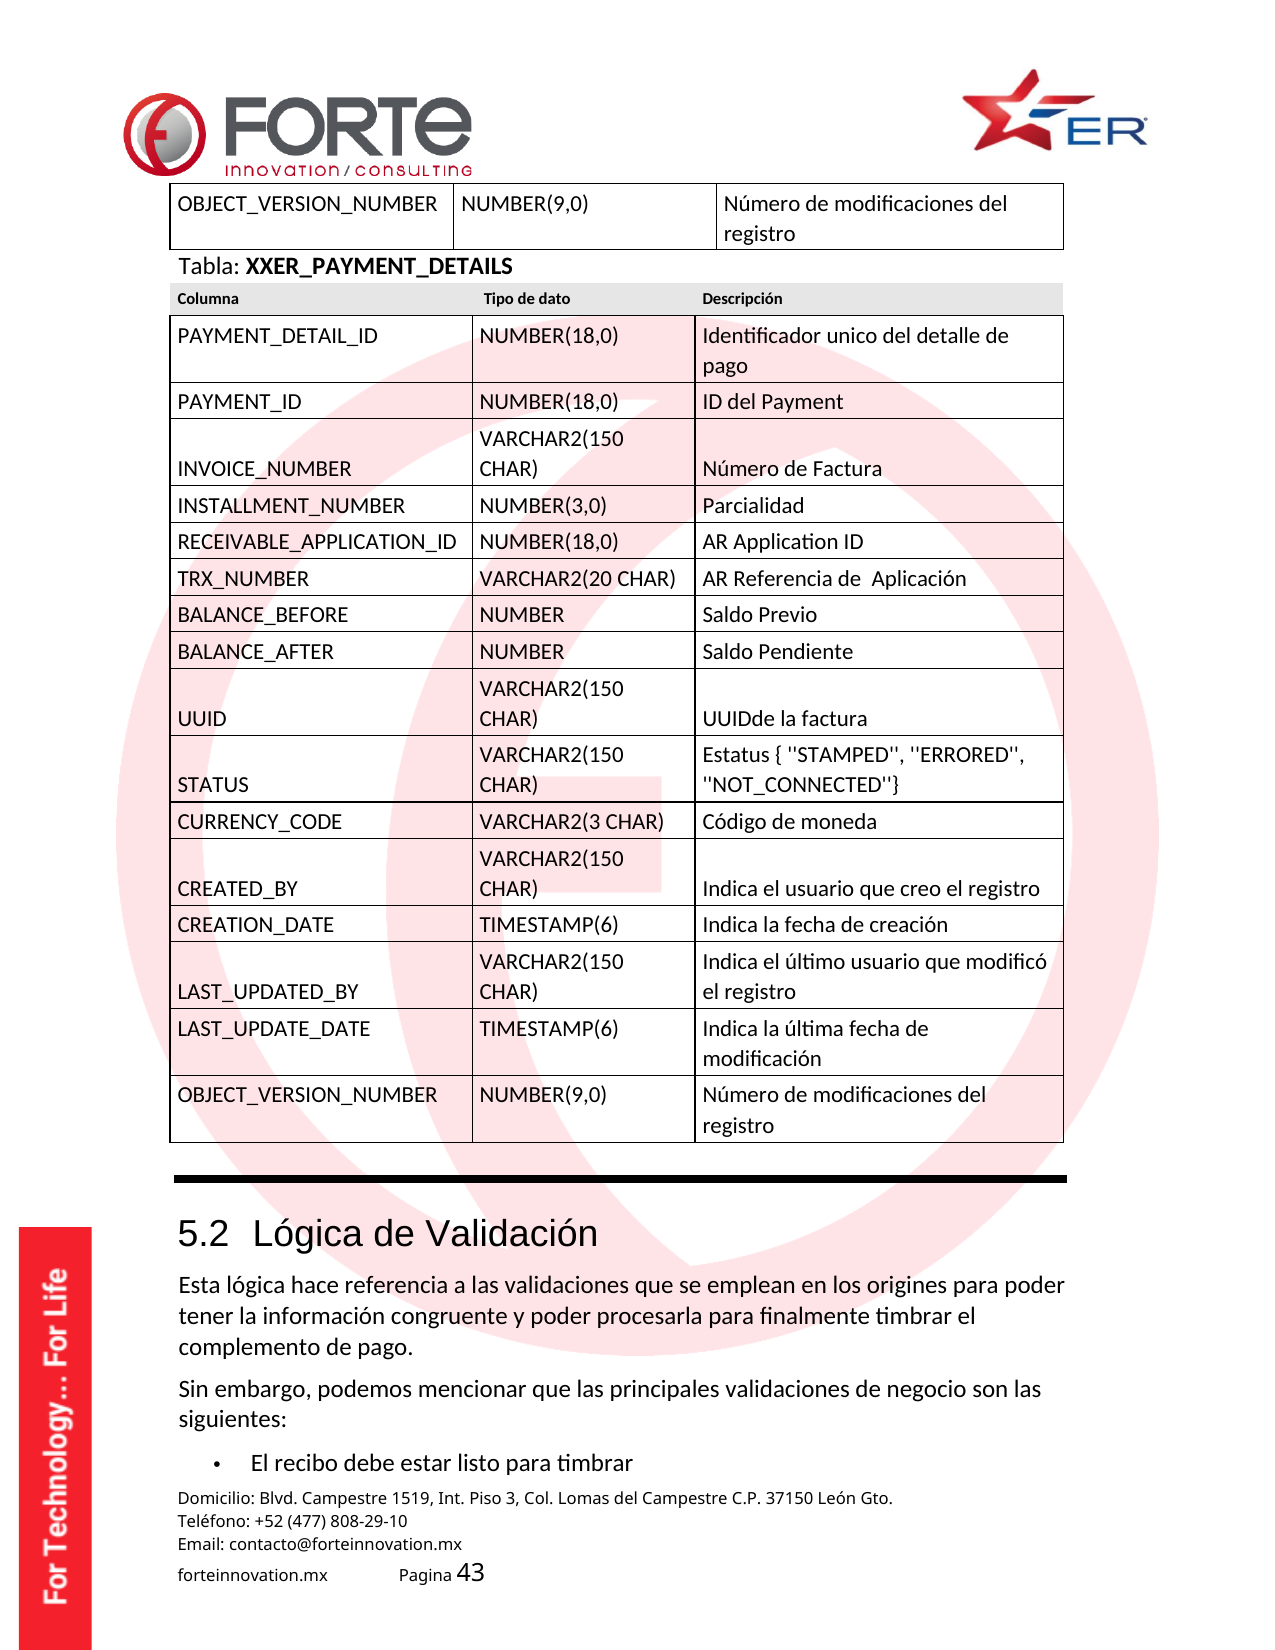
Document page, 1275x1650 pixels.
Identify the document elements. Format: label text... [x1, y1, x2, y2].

table_cell OBJECT_VERSION_NUMBER [171, 184, 453, 249]
table_cell NUMBER [473, 632, 694, 668]
table_cell Estatus { ''STAMPED'', ''ERRORED'', ''NOT_CONNECTED''} [696, 736, 1063, 801]
table_cell Indica el último usuario que modificó el registro [696, 942, 1063, 1008]
table_cell UUIDde la factura [696, 669, 1063, 734]
table_cell NUMBER(18,0) [473, 523, 694, 558]
table_cell NUMBER [473, 596, 694, 631]
table_cell CREATED_BY [171, 839, 472, 905]
table_cell Saldo Pendiente [696, 632, 1063, 668]
table_cell NUMBER(9,0) [473, 1076, 694, 1142]
table_cell Indica el usuario que creo el registro [696, 839, 1063, 905]
text Tabla: XXER_PAYMENT_DETAILS [178, 250, 1098, 281]
table_cell LAST_UPDATE_DATE [171, 1009, 472, 1075]
table_cell Saldo Previo [696, 596, 1063, 631]
table_cell TIMESTAMP(6) [473, 906, 694, 941]
table_cell NUMBER(3,0) [473, 486, 694, 522]
table_cell Número de modificaciones del registro [717, 184, 1063, 249]
table_cell INSTALLMENT_NUMBER [171, 486, 472, 522]
table_cell CREATION_DATE [171, 906, 472, 941]
table_cell PAYMENT_DETAIL_ID [171, 316, 472, 382]
table_cell STATUS [171, 736, 472, 801]
table_cell NUMBER(18,0) [473, 316, 694, 382]
table_cell VARCHAR2(3 CHAR) [473, 803, 694, 838]
table_cell VARCHAR2(150 CHAR) [473, 942, 694, 1008]
table_cell Código de moneda [696, 803, 1063, 838]
text Sin embargo, podemos mencionar que las principales validaciones de negocio son las siguientes: [178, 1373, 1098, 1434]
table_cell VARCHAR2(150 CHAR) [473, 669, 694, 734]
table_cell BALANCE_AFTER [171, 632, 472, 668]
table_cell Parcialidad [696, 486, 1063, 522]
table_cell VARCHAR2(150 CHAR) [473, 419, 694, 485]
table_cell VARCHAR2(150 CHAR) [473, 736, 694, 801]
table_cell NUMBER(18,0) [473, 383, 694, 418]
subtitle Lógica de Validación [177, 1211, 1098, 1254]
table_cell VARCHAR2(20 CHAR) [473, 559, 694, 595]
table_cell VARCHAR2(150 CHAR) [473, 839, 694, 905]
table_cell RECEIVABLE_APPLICATION_ID [171, 523, 472, 558]
table_cell Número de Factura [696, 419, 1063, 485]
table_cell TRX_NUMBER [171, 559, 472, 595]
table_cell AR Application ID [696, 523, 1063, 558]
picture [123, 93, 472, 176]
table_cell UUID [171, 669, 472, 734]
table_cell PAYMENT_ID [171, 383, 472, 418]
table_header Descripción [695, 283, 1063, 315]
table_cell Indica la última fecha de modificación [696, 1009, 1063, 1075]
text Esta lógica hace referencia a las validaciones que se emplean en los origines para poder tener la información congruente y poder procesarla para finalmente timbrar el complemento de pago. [178, 1269, 1098, 1361]
table_header Columna Tipo de dato [170, 283, 695, 315]
table_cell INVOICE_NUMBER [171, 419, 472, 485]
table_cell BALANCE_BEFORE [171, 596, 472, 631]
table_cell ID del Payment [696, 383, 1063, 418]
table_cell Indica la fecha de creación [696, 906, 1063, 941]
table_cell CURRENCY_CODE [171, 803, 472, 838]
table_cell Identificador unico del detalle de pago [696, 316, 1063, 382]
table_cell AR Referencia de Aplicación [696, 559, 1063, 595]
table_cell LAST_UPDATED_BY [171, 942, 472, 1008]
table_cell OBJECT_VERSION_NUMBER [171, 1076, 472, 1142]
list El recibo debe estar listo para timbrar [213, 1447, 1098, 1478]
table_cell NUMBER(9,0) [454, 184, 716, 249]
table_cell TIMESTAMP(6) [473, 1009, 694, 1075]
table_cell Número de modificaciones del registro [696, 1076, 1063, 1142]
picture [953, 67, 1157, 152]
